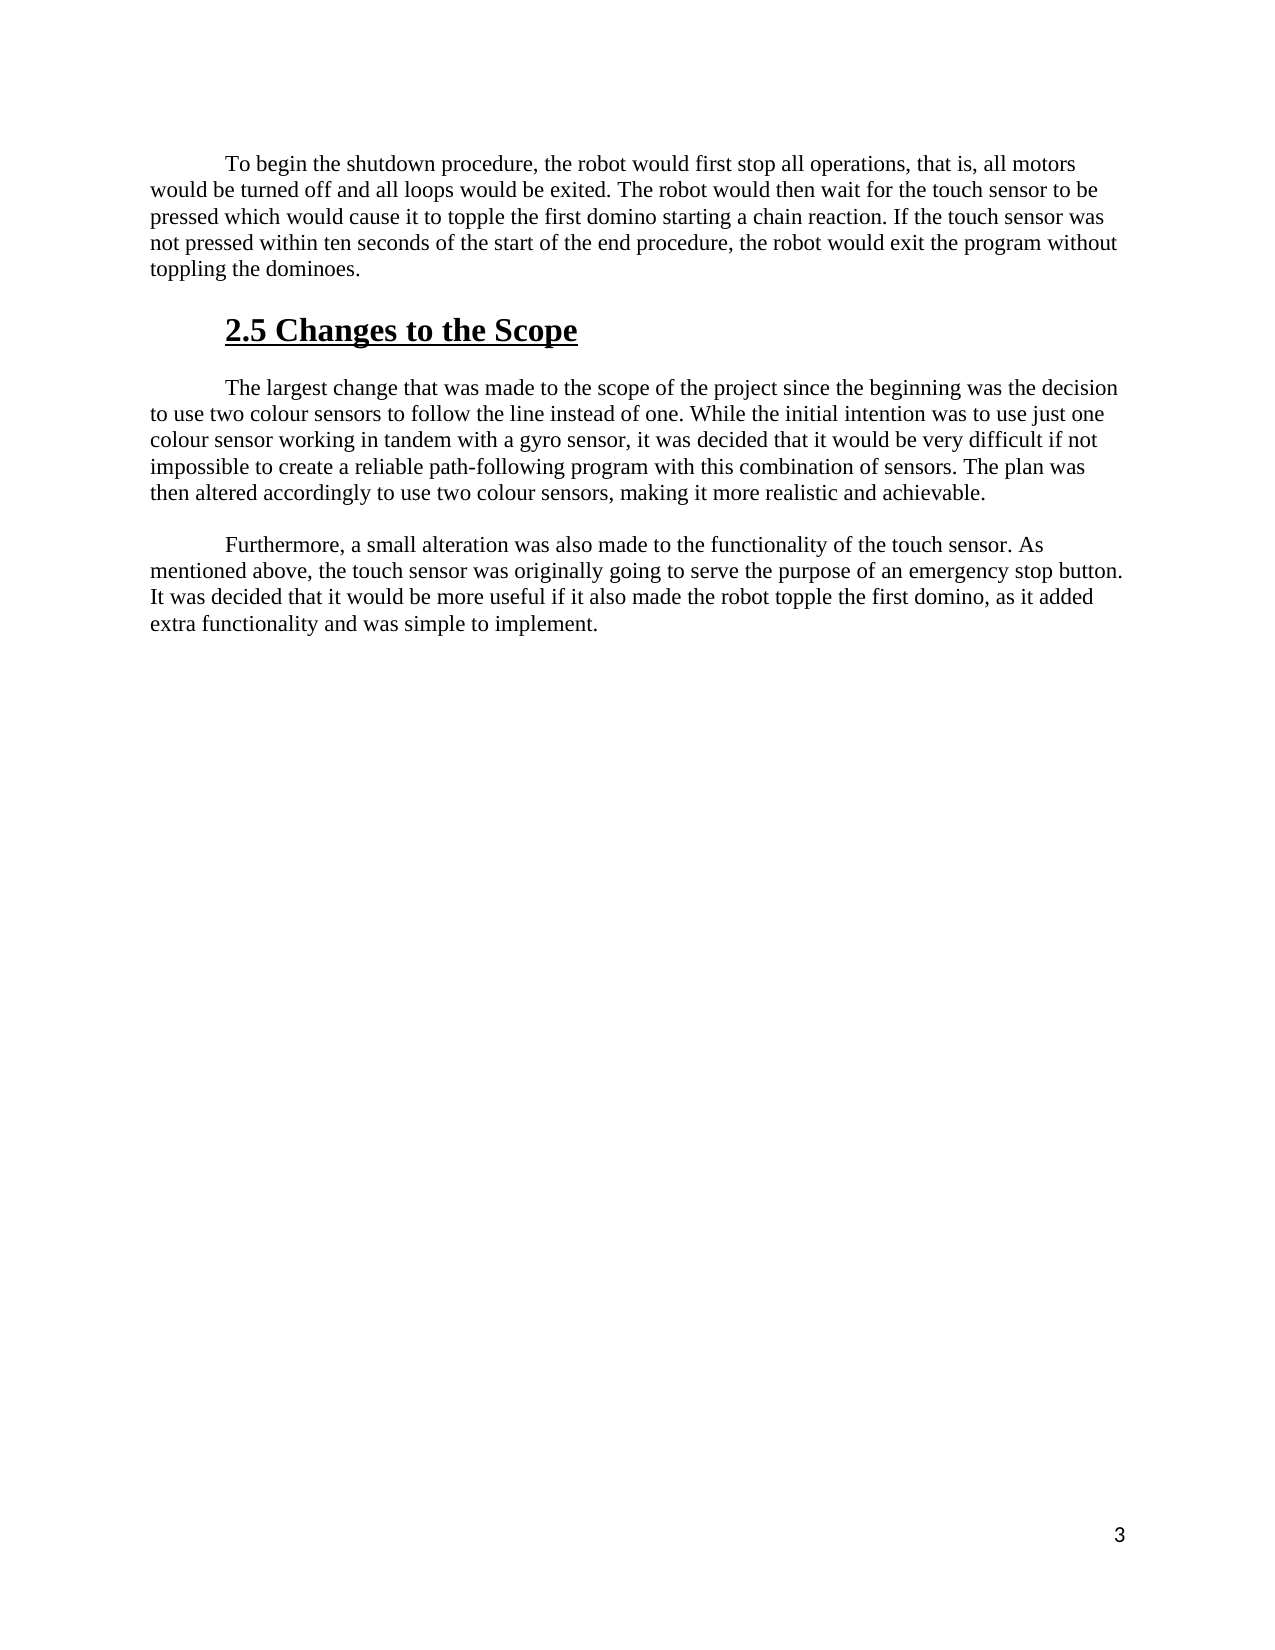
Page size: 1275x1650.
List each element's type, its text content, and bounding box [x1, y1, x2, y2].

text To begin the shutdown procedure, the robot would first stop all operations, that is, all motors would be turned off and all loops would be exited. The robot would then wait for the touch sensor to be pressed which would cause it to topple the first domino starting a chain reaction. If the touch sensor was not pressed within ten seconds of the start of the end procedure, the robot would exit the program without toppling the dominoes. [150, 150, 1125, 282]
subtitle 2.5 Changes to the Scope [150, 311, 1125, 349]
text The largest change that was made to the scope of the project since the beginning was the decision to use two colour sensors to follow the line instead of one. While the initial intention was to use just one colour sensor working in tandem with a gyro sensor, it was decided that it would be very difficult if not impossible to create a reliable path-following program with this combination of sensors. The plan was then altered accordingly to use two colour sensors, making it more realistic and achievable. [150, 374, 1125, 506]
text Furthermore, a small alteration was also made to the functionality of the touch sensor. As mentioned above, the touch sensor was originally going to serve the purpose of an emergency stop button. It was decided that it would be more useful if it also made the robot topple the first domino, as it added extra functionality and was simple to implement. [150, 531, 1125, 664]
